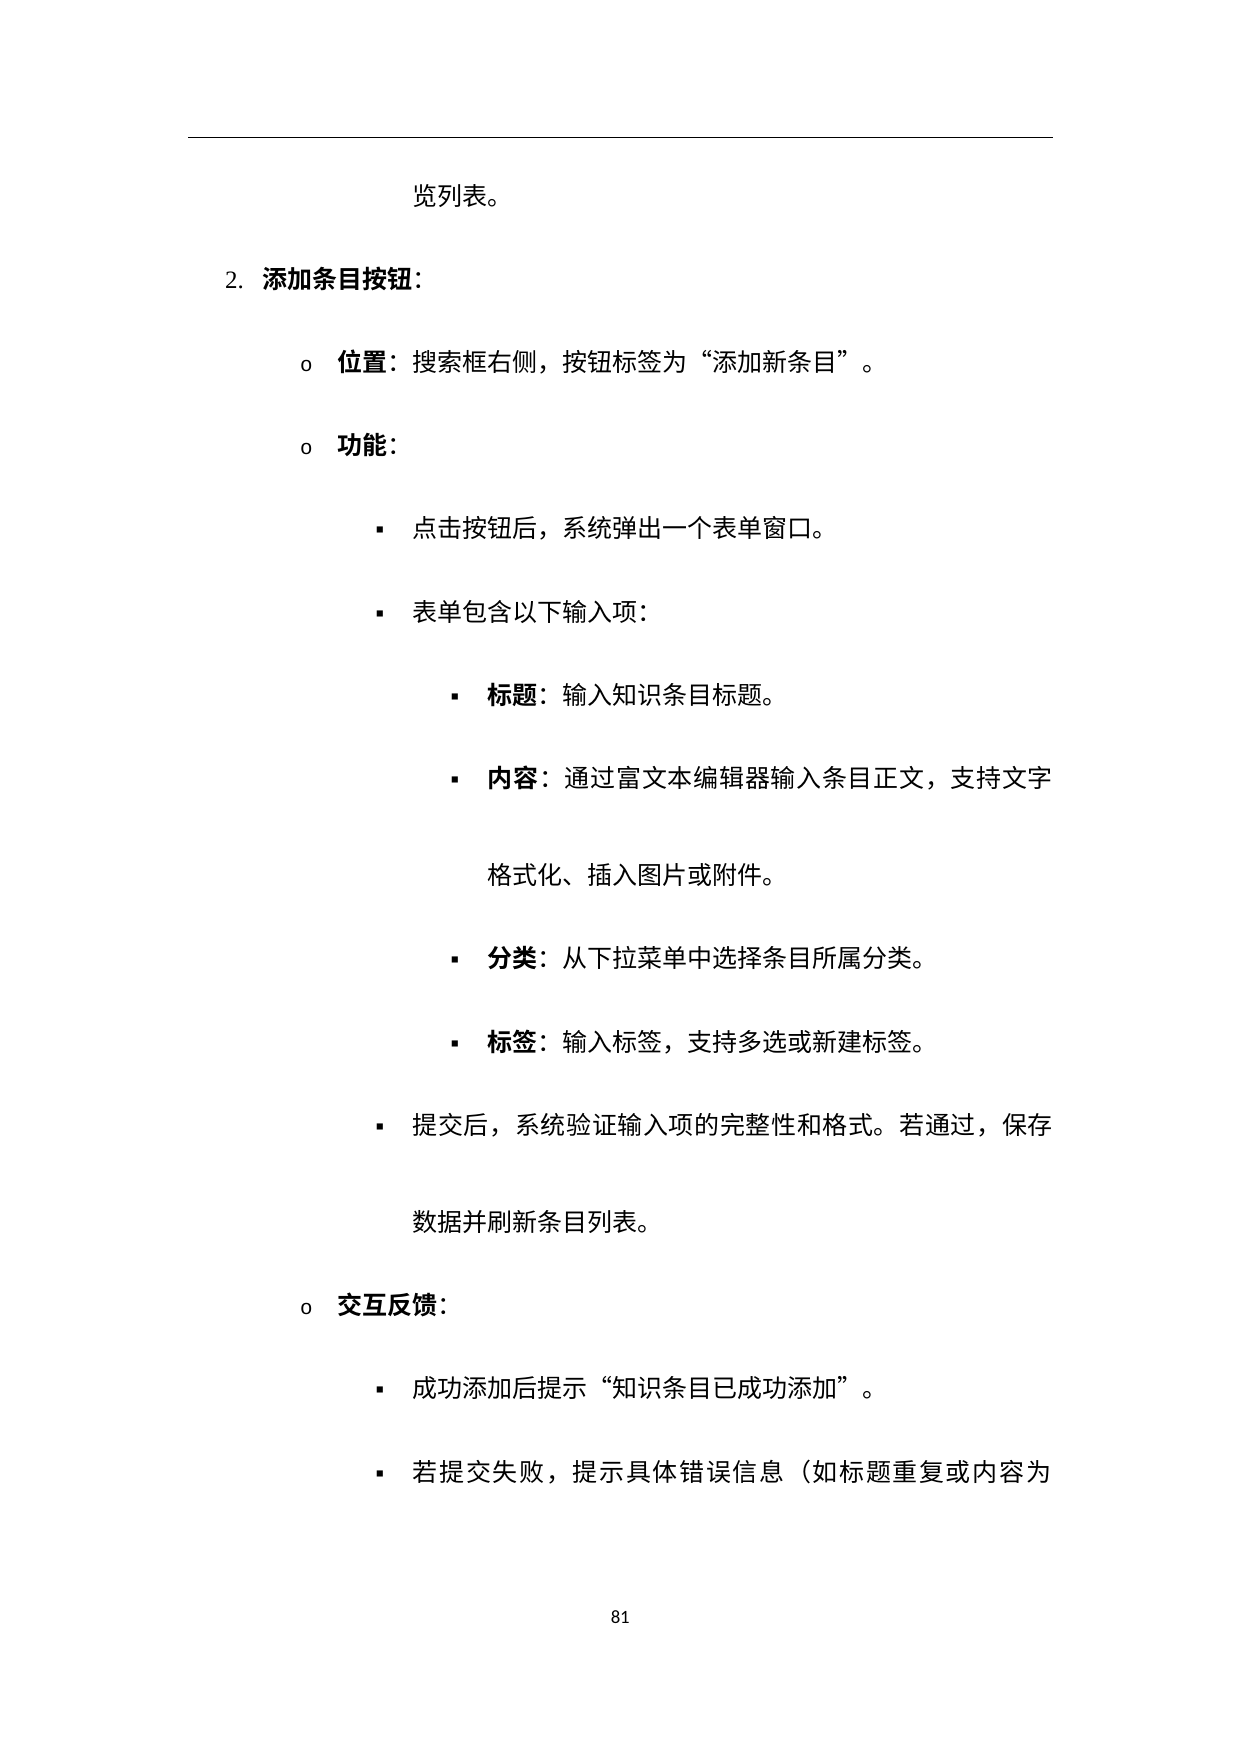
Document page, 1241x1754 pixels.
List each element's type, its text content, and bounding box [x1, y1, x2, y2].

list 位置：搜索框右侧，按钮标签为“添加新条目”。 [300, 328, 1053, 393]
list 点击按钮后，系统弹出一个表单窗口。 [375, 494, 1053, 559]
list 功能： [300, 411, 1053, 476]
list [375, 162, 1053, 227]
list 表单包含以下输入项： [375, 578, 1053, 643]
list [375, 1438, 1053, 1503]
list 标题：输入知识条目标题。 [450, 661, 1053, 726]
list 交互反馈： [300, 1271, 1053, 1336]
list 提交后，系统验证输入项的完整性和格式。若通过，保存数据并刷新条目列表。 [375, 1091, 1053, 1253]
list 分类：从下拉菜单中选择条目所属分类。 [450, 924, 1053, 989]
list 标签：输入标签，支持多选或新建标签。 [450, 1008, 1053, 1073]
list 内容：通过富文本编辑器输入条目正文，支持文字格式化、插入图片或附件。 [450, 744, 1053, 906]
list 添加条目按钮： [225, 245, 1053, 310]
list 成功添加后提示“知识条目已成功添加”。 [375, 1354, 1053, 1419]
